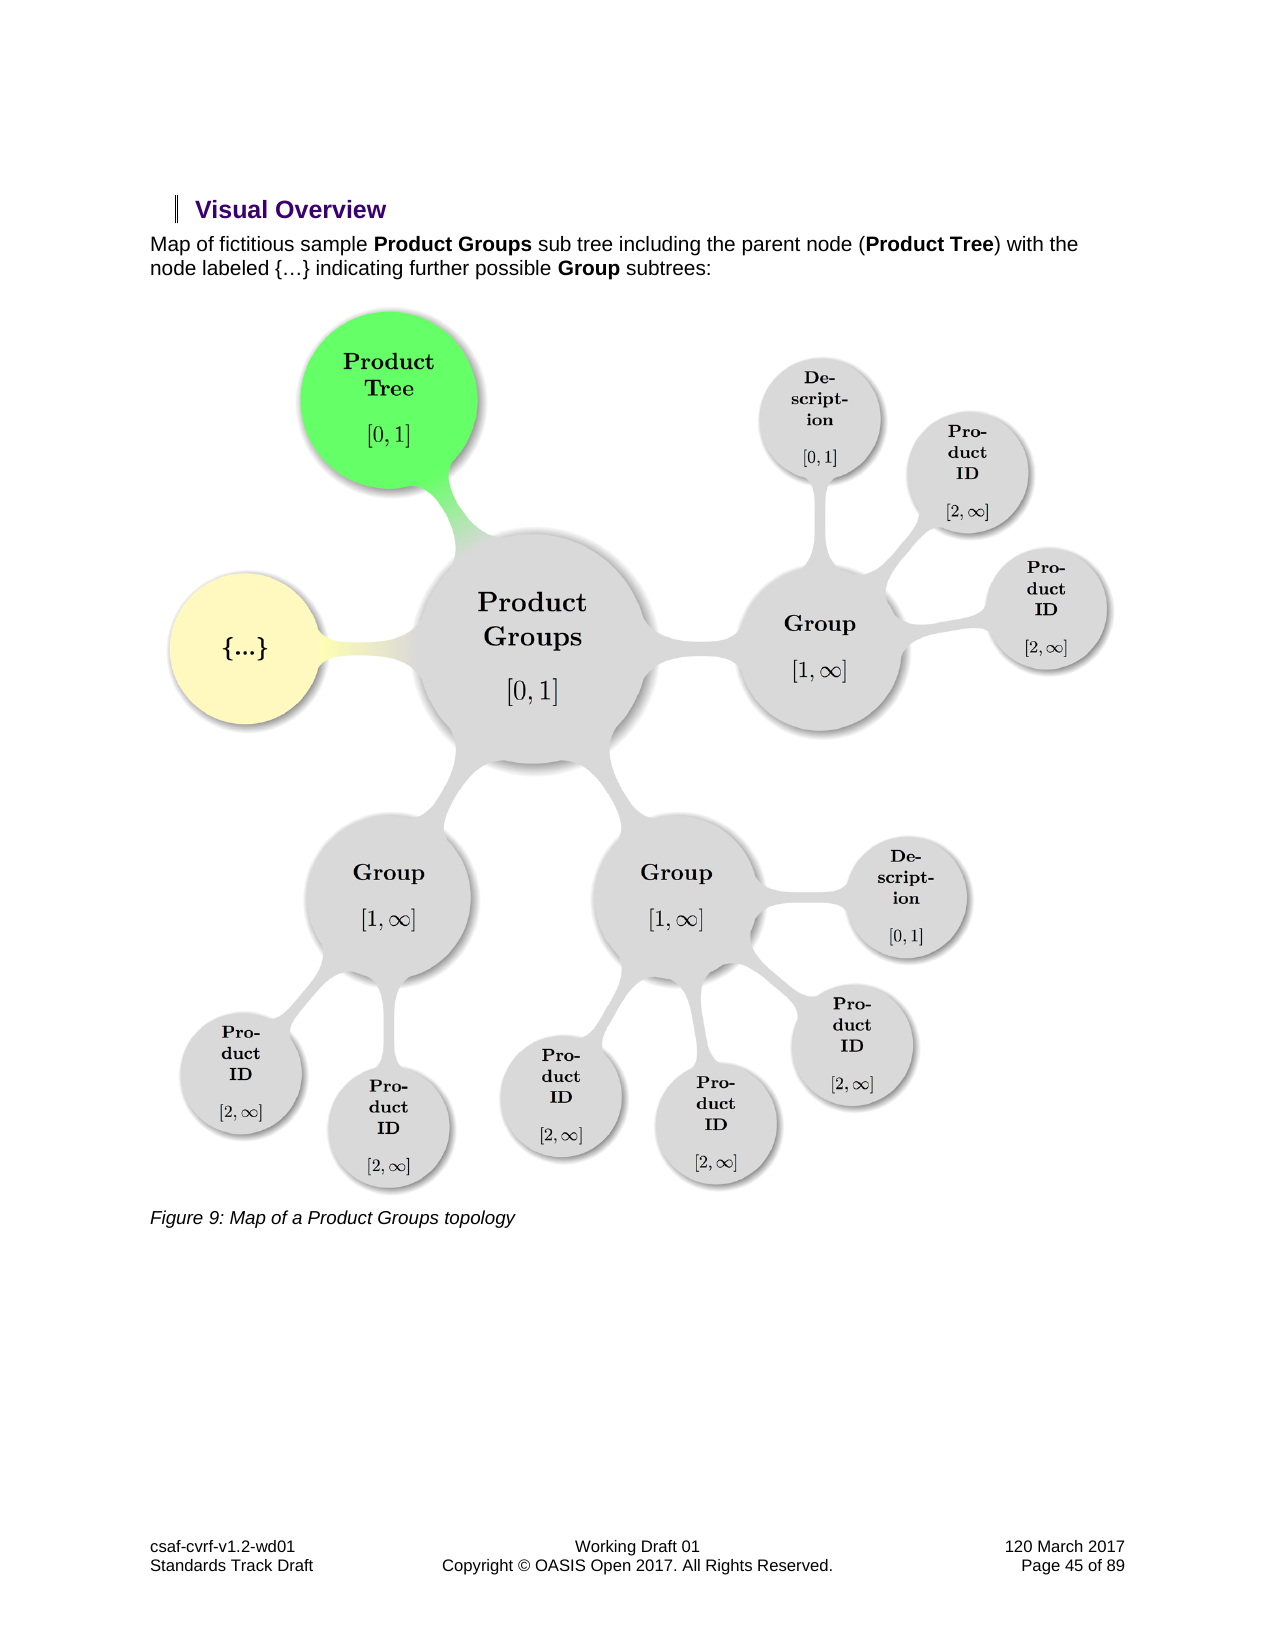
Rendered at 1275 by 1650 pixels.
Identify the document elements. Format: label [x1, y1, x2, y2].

picture [150, 292, 1125, 1207]
